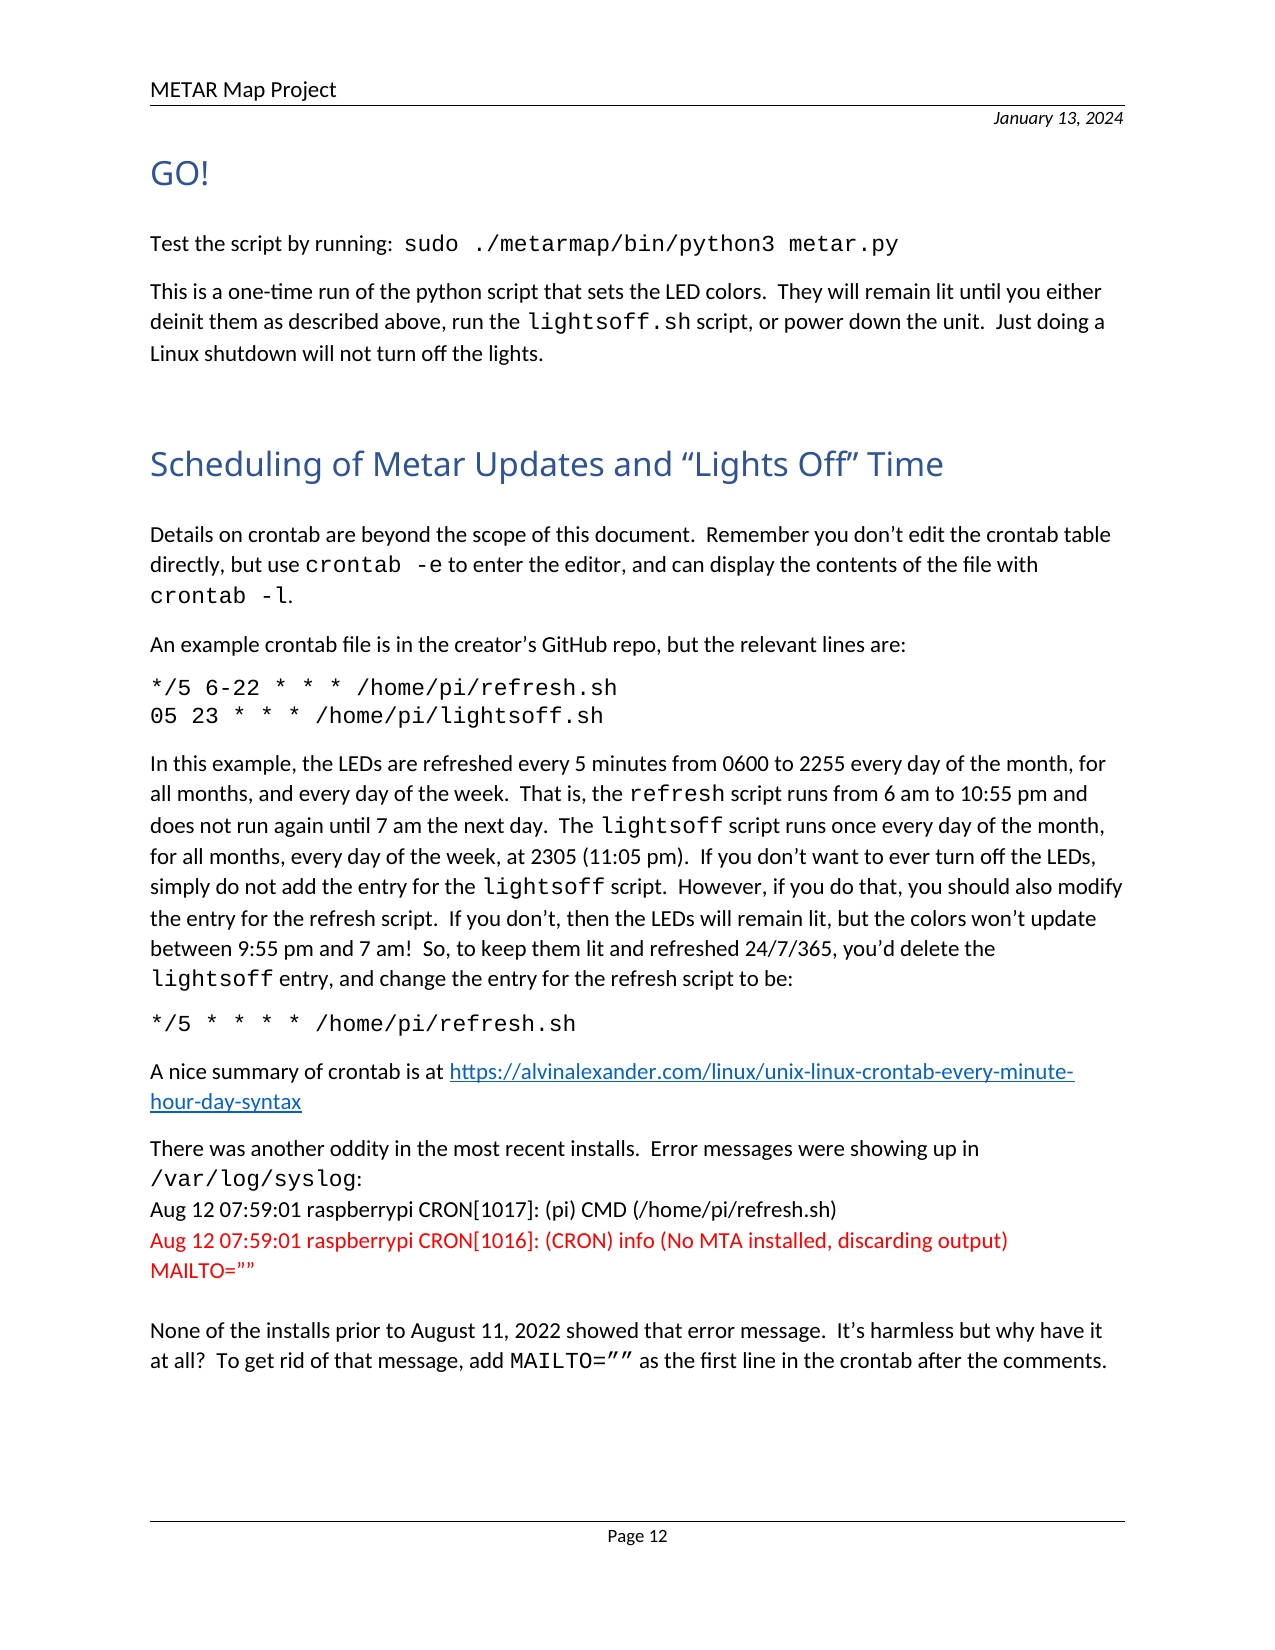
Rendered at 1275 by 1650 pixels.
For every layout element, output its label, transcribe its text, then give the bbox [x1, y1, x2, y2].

text None of the installs prior to August 11, 2022 showed that error message. It’s harmless but why have it at all? To get rid of that message, add MAILTO=”” as the first line in the crontab after the comments. [150, 1316, 1125, 1376]
text In this example, the LEDs are refreshed every 5 minutes from 0600 to 2255 every day of the month, for all months, and every day of the week. That is, the refresh script runs from 6 am to 10:55 pm and does not run again until 7 am the next day. The lightsoff script runs once every day of the month, for all months, every day of the week, at 2305 (11:05 pm). If you don’t want to ever turn off the LEDs, simply do not add the entry for the lightsoff script. However, if you do that, you should also modify the entry for the refresh script. If you don’t, then the LEDs will remain lit, but the colors won’t update between 9:55 pm and 7 am! So, to keep them lit and refreshed 24/7/365, you’d delete the lightsoff entry, and change the entry for the refresh script to be: [150, 749, 1125, 993]
text Test the script by running: sudo ./metarmap/bin/python3 metar.py [150, 229, 1125, 258]
text There was another oddity in the most recent installs. Error messages were showing up in /var/log/syslog: [150, 1134, 1125, 1193]
text An example crontab file is in the creator’s GitHub repo, but the relevant lines are: [150, 630, 1125, 658]
text 05 23 * * * /home/pi/lightsoff.sh [150, 704, 1125, 731]
text Details on crontab are beyond the scope of this document. Remember you don’t edit the crontab table directly, but use crontab -e to enter the editor, and can display the contents of the file with crontab -l. [150, 520, 1125, 611]
text This is a one-time run of the python script that sets the LED colors. They will remain lit until you either deinit them as described above, run the lightsoff.sh script, or power down the unit. Just doing a Linux shutdown will not turn off the lights. [150, 277, 1125, 367]
text A nice summary of crontab is at https://alvinalexander.com/linux/unix-linux-crontab-every-minute-hour-day-syntax [150, 1057, 1125, 1115]
text Aug 12 07:59:01 raspberrypi CRON[1016]: (CRON) info (No MTA installed, discarding output) [150, 1226, 1125, 1254]
text */5 * * * * /home/pi/refresh.sh [150, 1012, 1125, 1038]
subtitle Scheduling of Metar Updates and “Lights Off” Time [150, 441, 1125, 486]
text */5 6-22 * * * /home/pi/refresh.sh [150, 677, 1125, 703]
text MAILTO=”” [150, 1256, 1125, 1284]
text Aug 12 07:59:01 raspberrypi CRON[1017]: (pi) CMD (/home/pi/refresh.sh) [150, 1196, 1125, 1223]
subtitle GO! [150, 150, 1125, 195]
